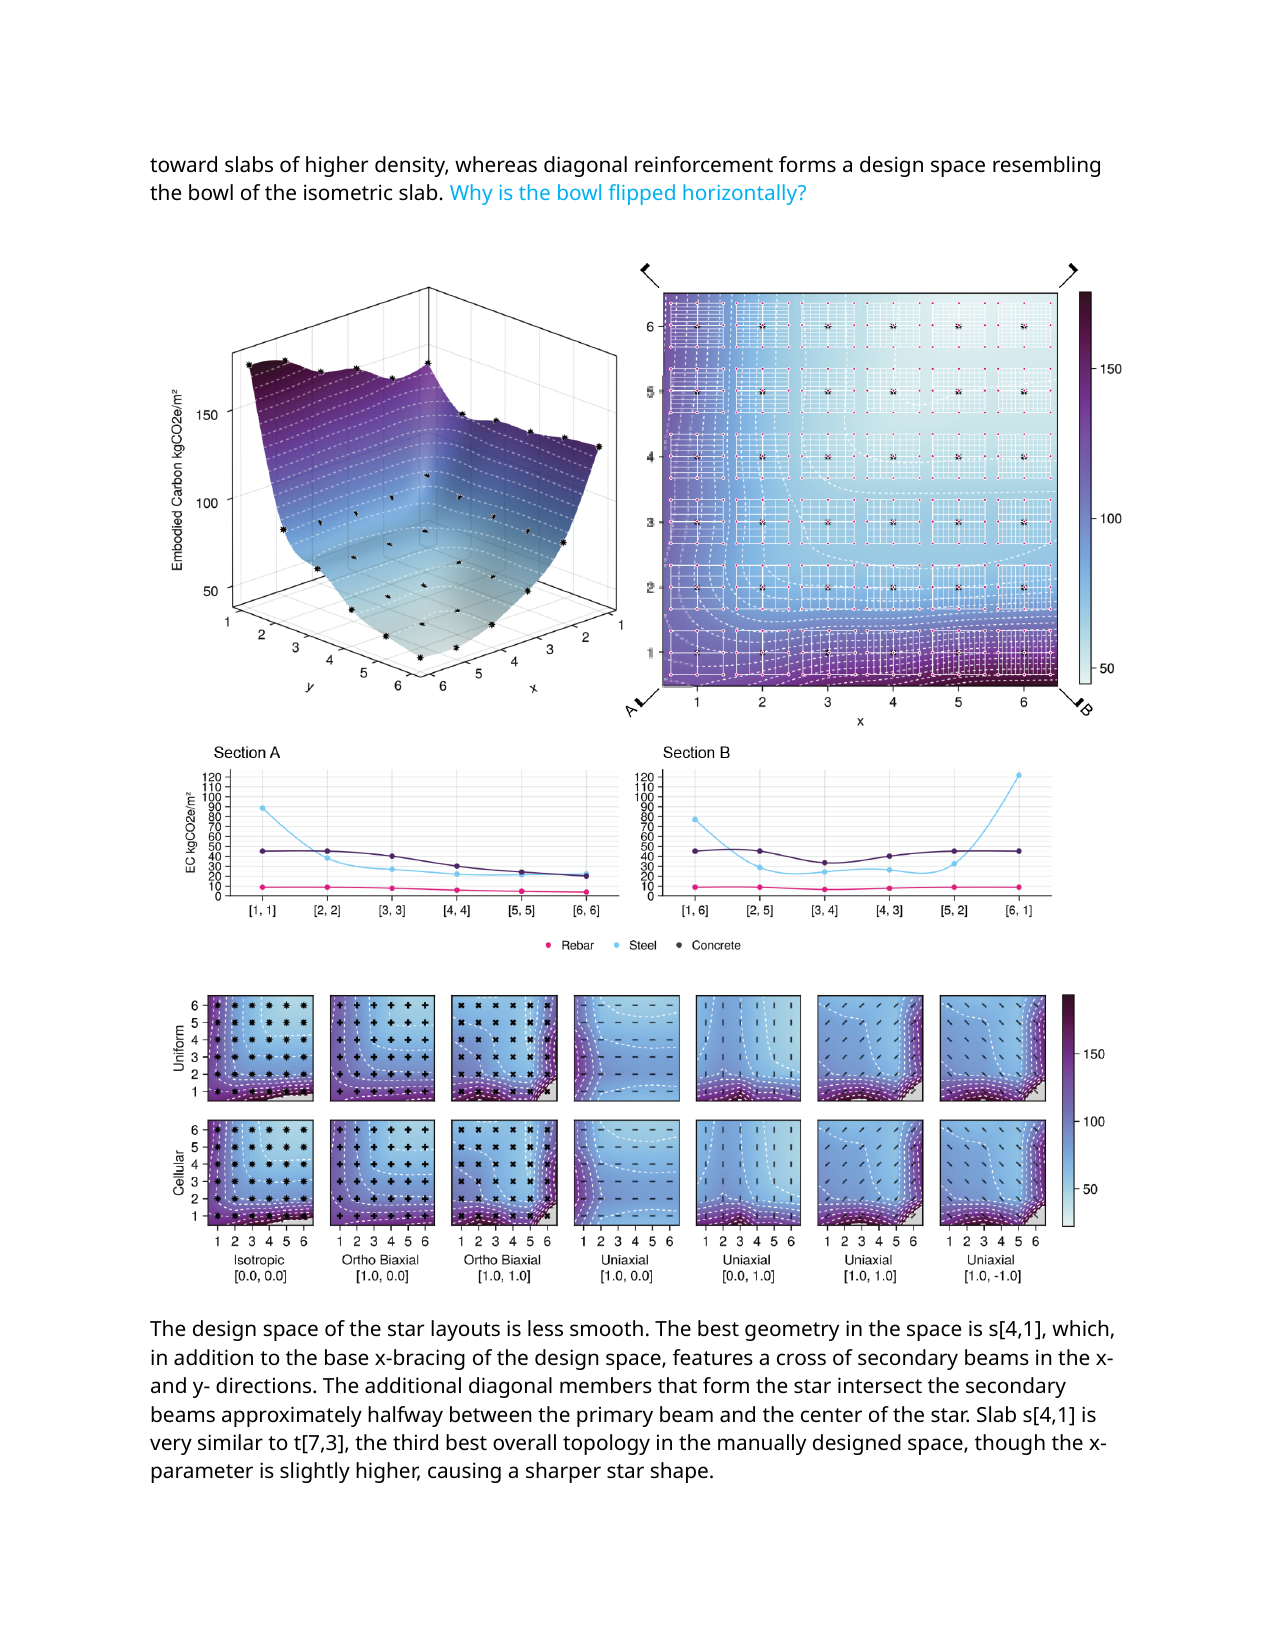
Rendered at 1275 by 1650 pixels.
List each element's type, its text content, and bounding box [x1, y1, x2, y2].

text The design space of the star layouts is less smooth. The best geometry in the space is s[4,1], which, in addition to the base x-bracing of the design space, features a cross of secondary beams in the x- and y- directions. The additional diagonal members that form the star intersect the secondary beams approximately halfway between the primary beam and the center of the star. Slab s[4,1] is very similar to t[7,3], the third best overall topology in the manually designed space, though the x-parameter is slightly higher, causing a sharper star shape. [150, 1314, 1125, 1485]
picture [150, 992, 1125, 1286]
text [150, 150, 1125, 207]
picture [150, 263, 1125, 965]
